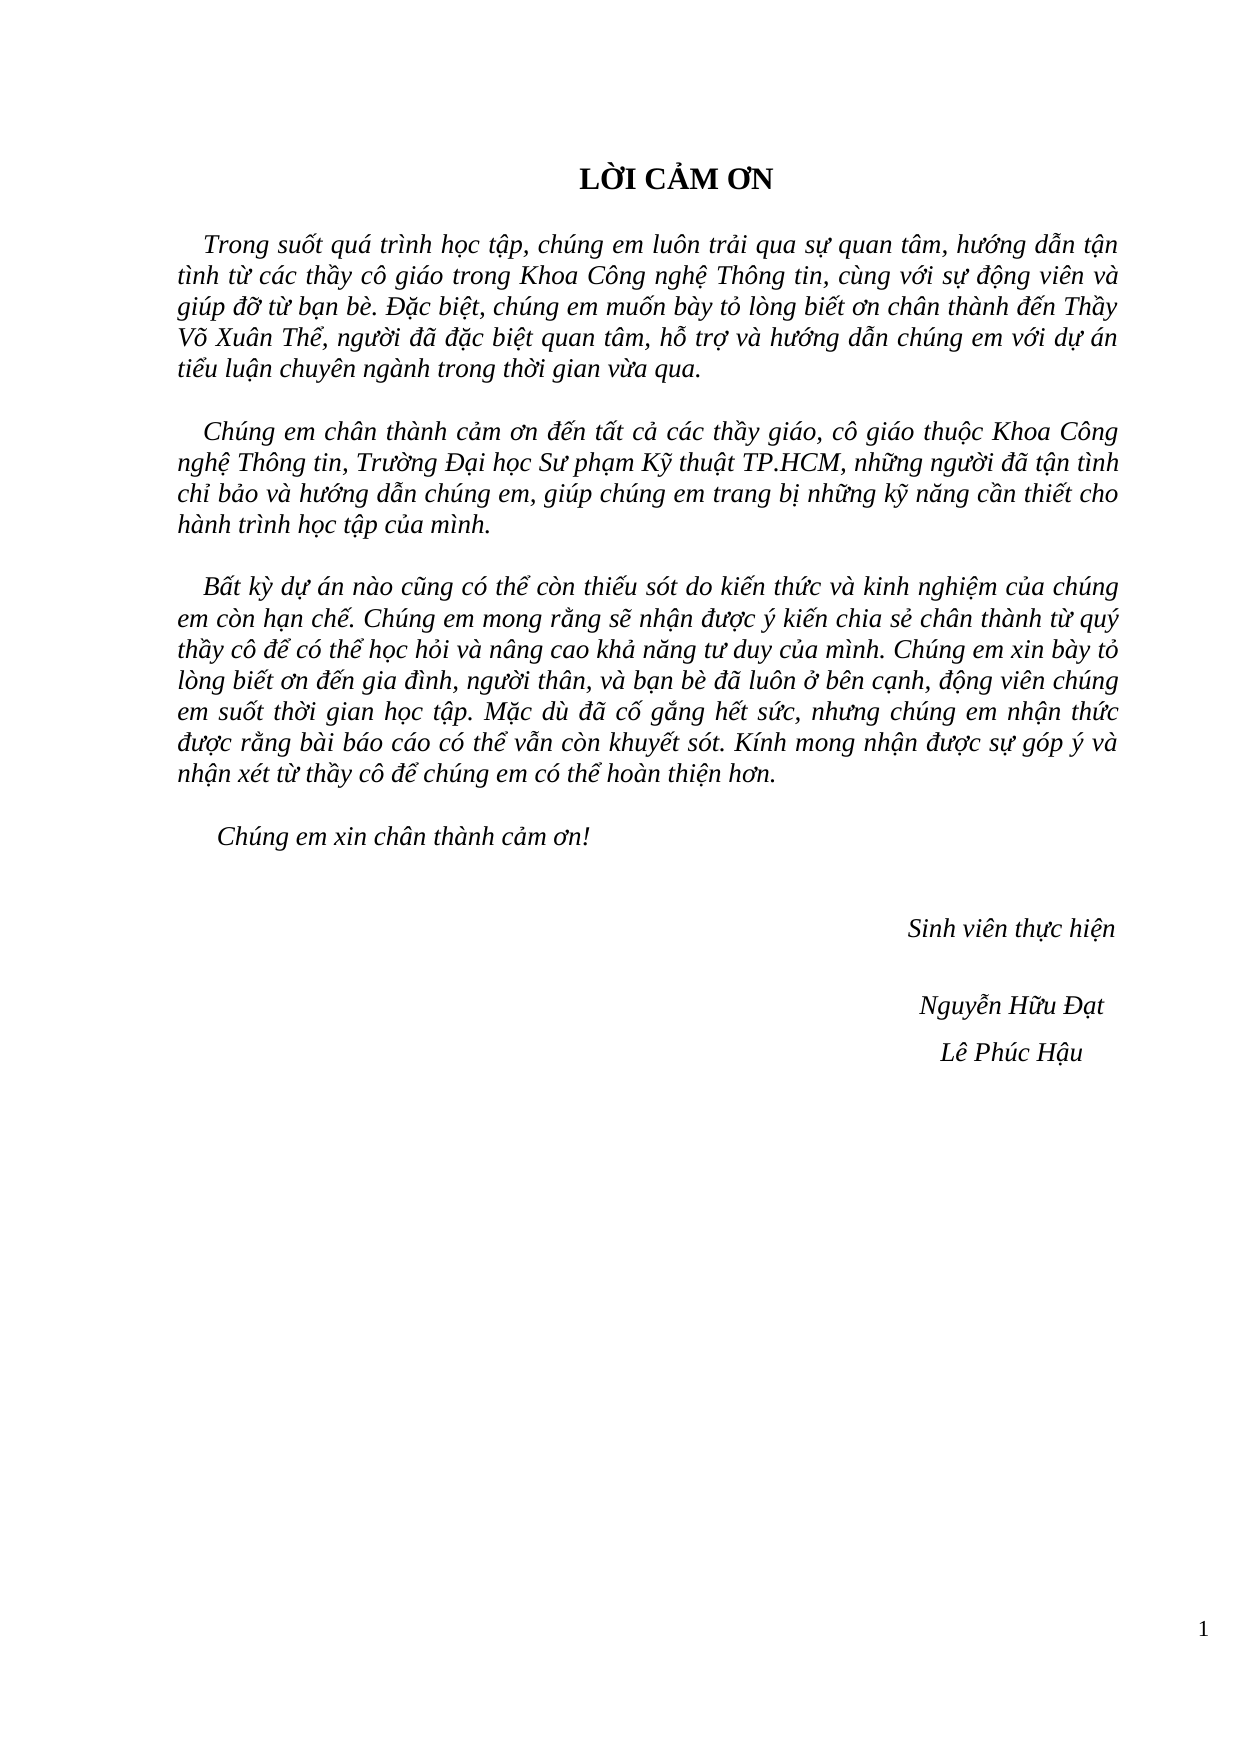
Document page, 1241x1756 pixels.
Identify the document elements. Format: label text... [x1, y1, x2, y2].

text Lê Phúc Hậu [742, 1036, 1209, 1067]
text Bất kỳ dự án nào cũng có thể còn thiếu sót do kiến thức và kinh nghiệm của chúng em còn hạn chế. Chúng em mong rằng sẽ nhận được ý kiến chia sẻ chân thành từ quý thầy cô để có thể học hỏi và nâng cao khả năng tư duy của mình. Chúng em xin bày tỏ lòng biết ơn đến gia đình, người thân, và bạn bè đã luôn ở bên cạnh, động viên chúng em suốt thời gian học tập. Mặc dù đã cố gắng hết sức, nhưng chúng em nhận thức được rằng bài báo cáo có thể vẫn còn khuyết sót. Kính mong nhận được sự góp ý và nhận xét từ thầy cô để chúng em có thể hoàn thiện hơn. [177, 571, 1123, 788]
text Chúng em xin chân thành cảm ơn! [177, 820, 1123, 851]
subtitle LỜI CẢM ƠN [144, 162, 1209, 197]
text Chúng em chân thành cảm ơn đến tất cả các thầy giáo, cô giáo thuộc Khoa Công nghệ Thông tin, Trường Đại học Sư phạm Kỹ thuật TP.HCM, những người đã tận tình chỉ bảo và hướng dẫn chúng em, giúp chúng em trang bị những kỹ năng cần thiết cho hành trình học tập của mình. [177, 415, 1123, 539]
text Trong suốt quá trình học tập, chúng em luôn trải qua sự quan tâm, hướng dẫn tận tình từ các thầy cô giáo trong Khoa Công nghệ Thông tin, cùng với sự động viên và giúp đỡ từ bạn bè. Đặc biệt, chúng em muốn bày tỏ lòng biết ơn chân thành đến Thầy Võ Xuân Thể, người đã đặc biệt quan tâm, hỗ trợ và hướng dẫn chúng em với dự án tiểu luận chuyên ngành trong thời gian vừa qua. [177, 228, 1123, 384]
text Nguyễn Hữu Đạt [742, 989, 1209, 1020]
text Sinh viên thực hiện [742, 913, 1209, 944]
